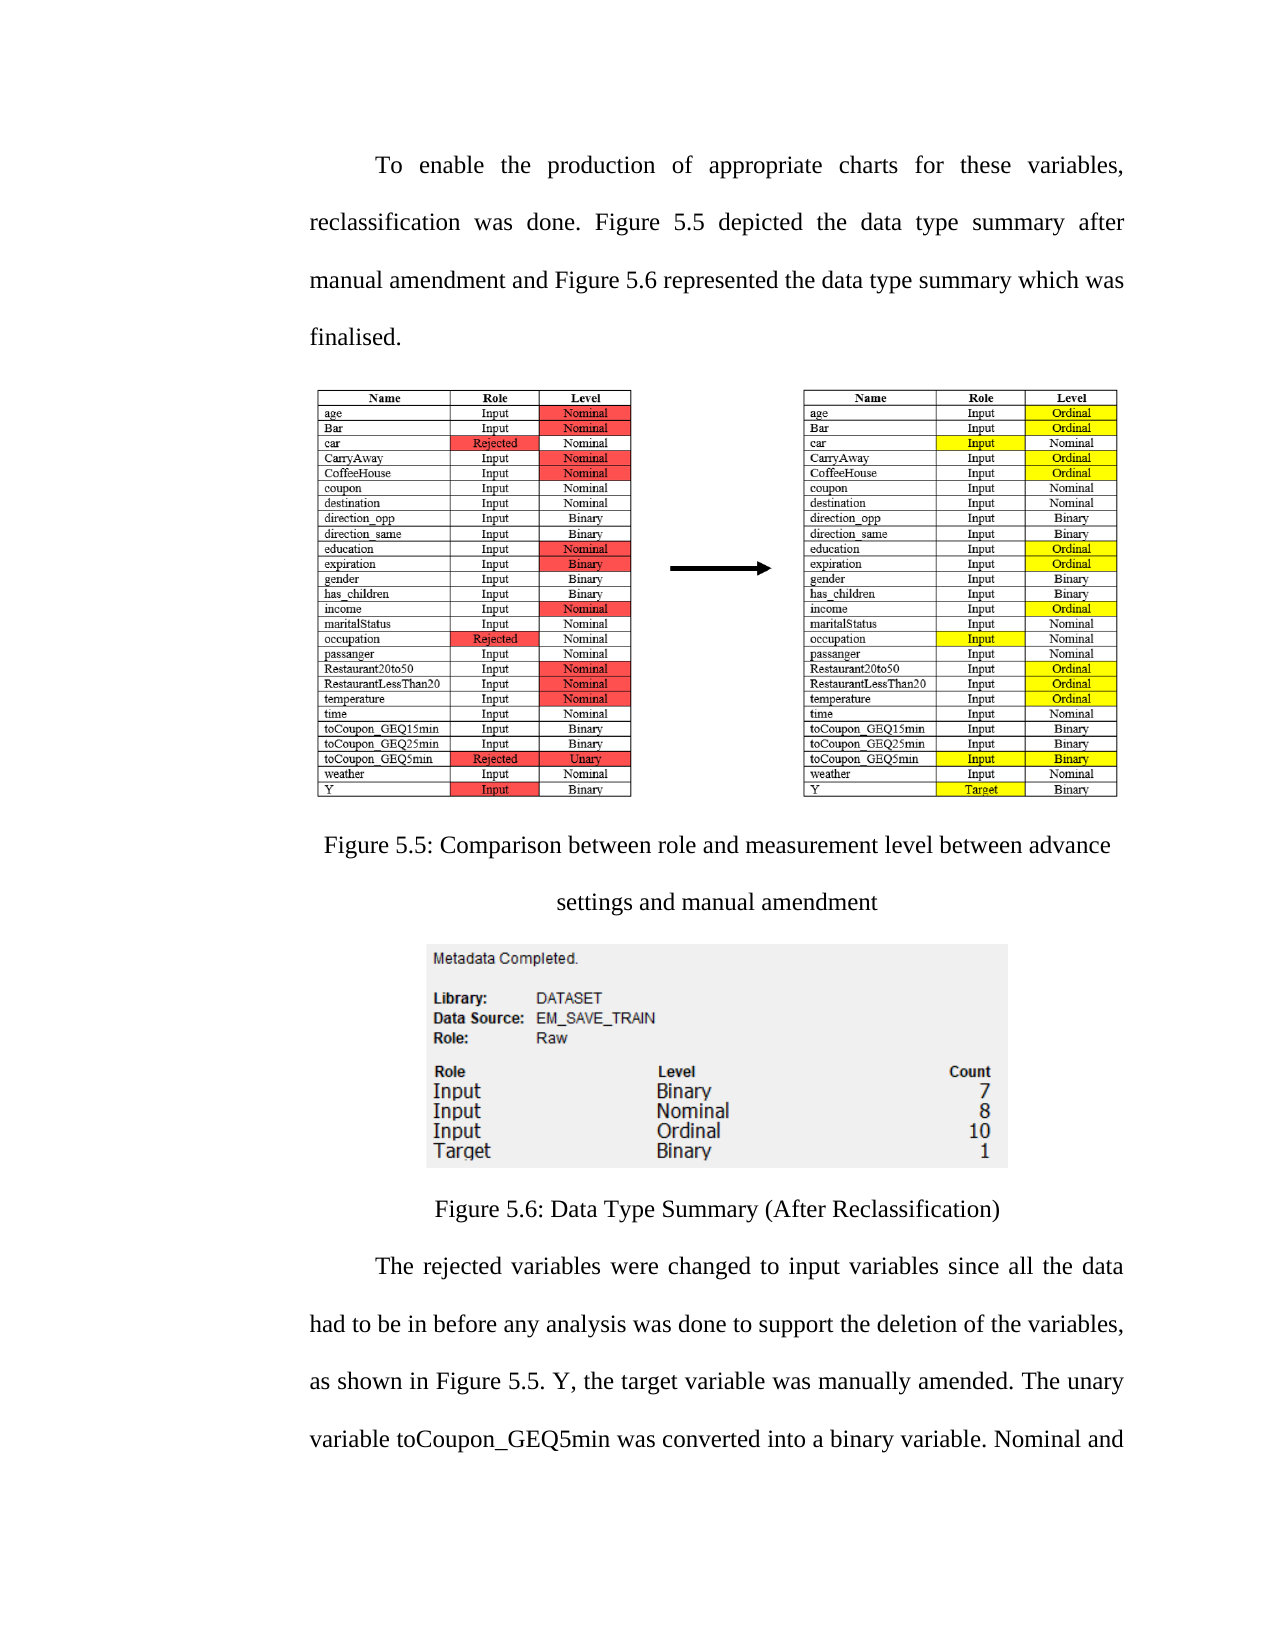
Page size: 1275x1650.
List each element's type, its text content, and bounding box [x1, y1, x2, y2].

text Figure 5.6: Data Type Summary (After Reclassification) [309, 1194, 1125, 1223]
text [309, 1251, 1125, 1453]
text Figure 5.5: Comparison between role and measurement level between advance settings and manual amendment [309, 830, 1125, 916]
picture [310, 380, 1124, 804]
text To enable the production of appropriate charts for these variables, reclassification was done. Figure 5.5 depicted the data type summary after manual amendment and Figure 5.6 represented the data type summary which was finalised. [309, 150, 1125, 351]
picture [426, 944, 1008, 1168]
